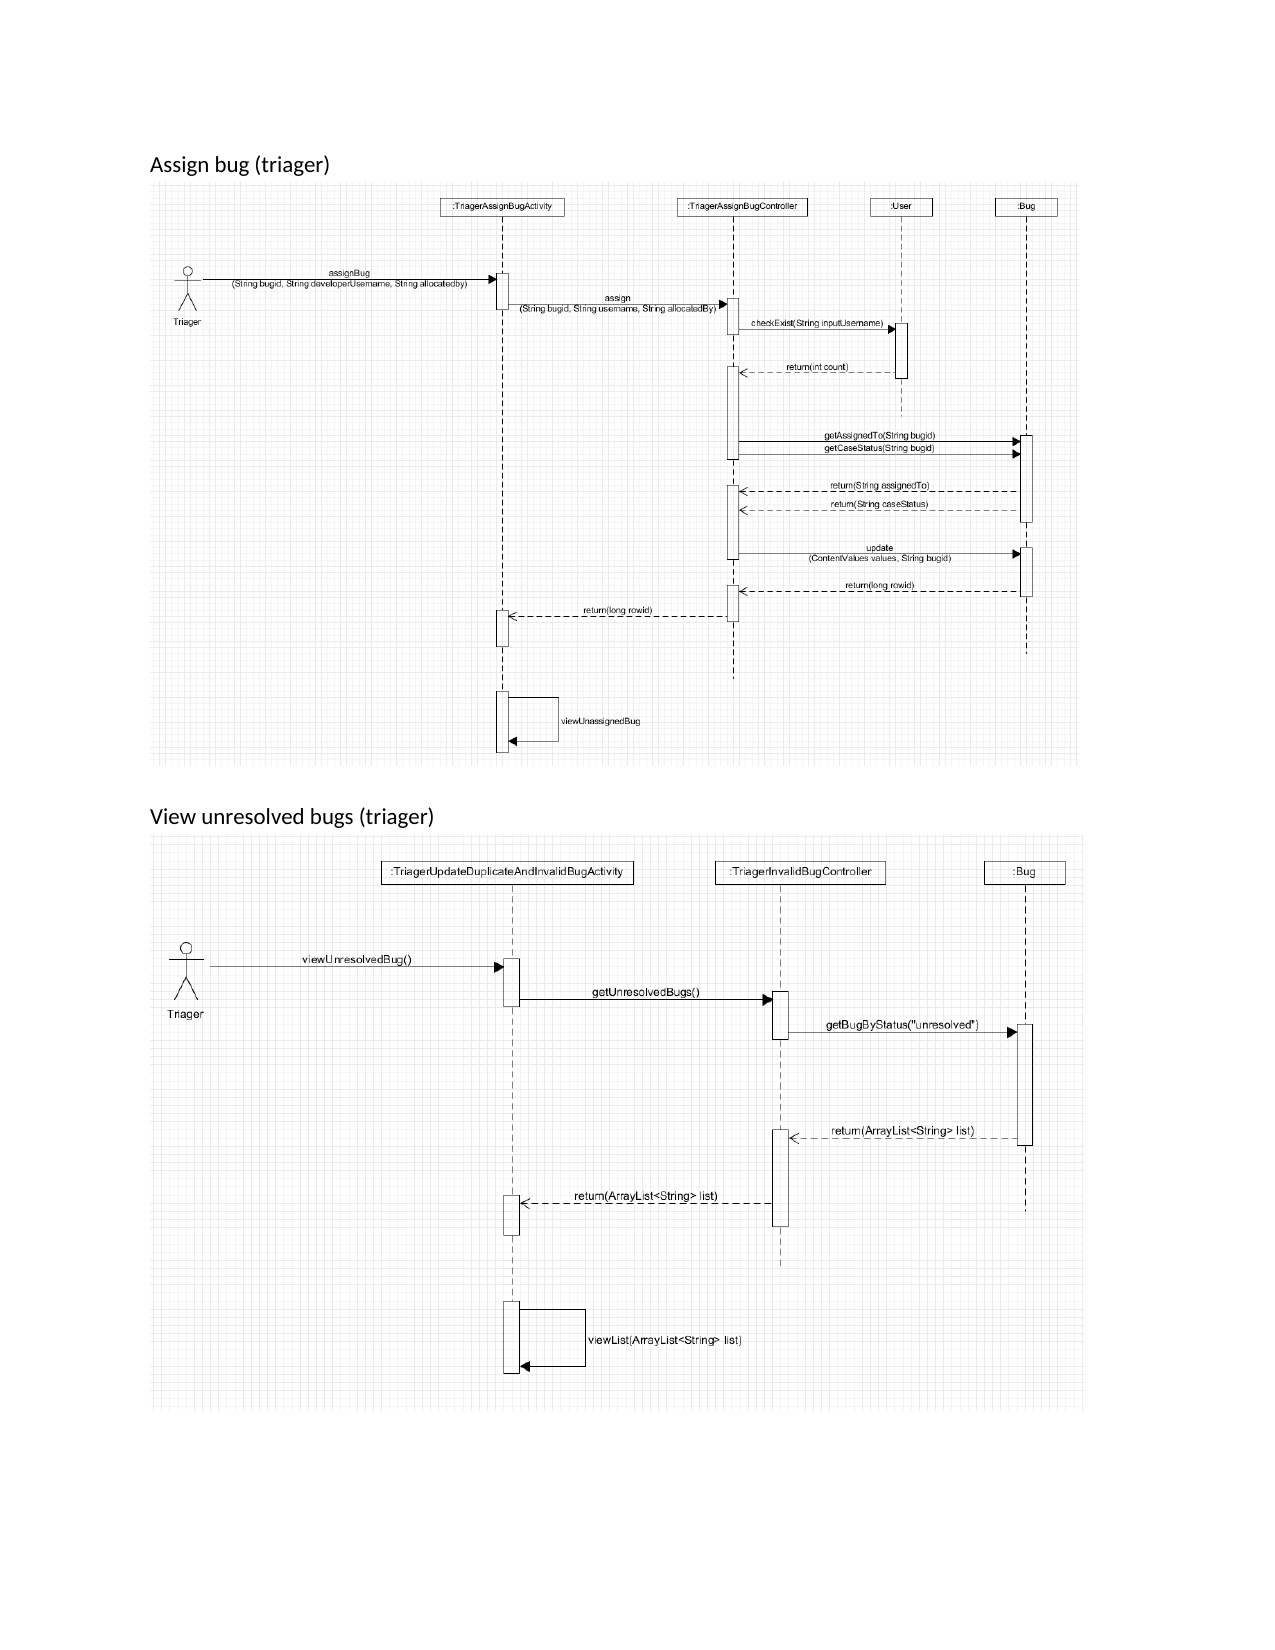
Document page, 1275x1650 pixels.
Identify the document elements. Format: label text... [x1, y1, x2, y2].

text Assign bug (triager) [150, 150, 1125, 178]
picture [150, 834, 1085, 1411]
picture [150, 182, 1079, 766]
text View unresolved bugs (triager) [150, 802, 1125, 830]
